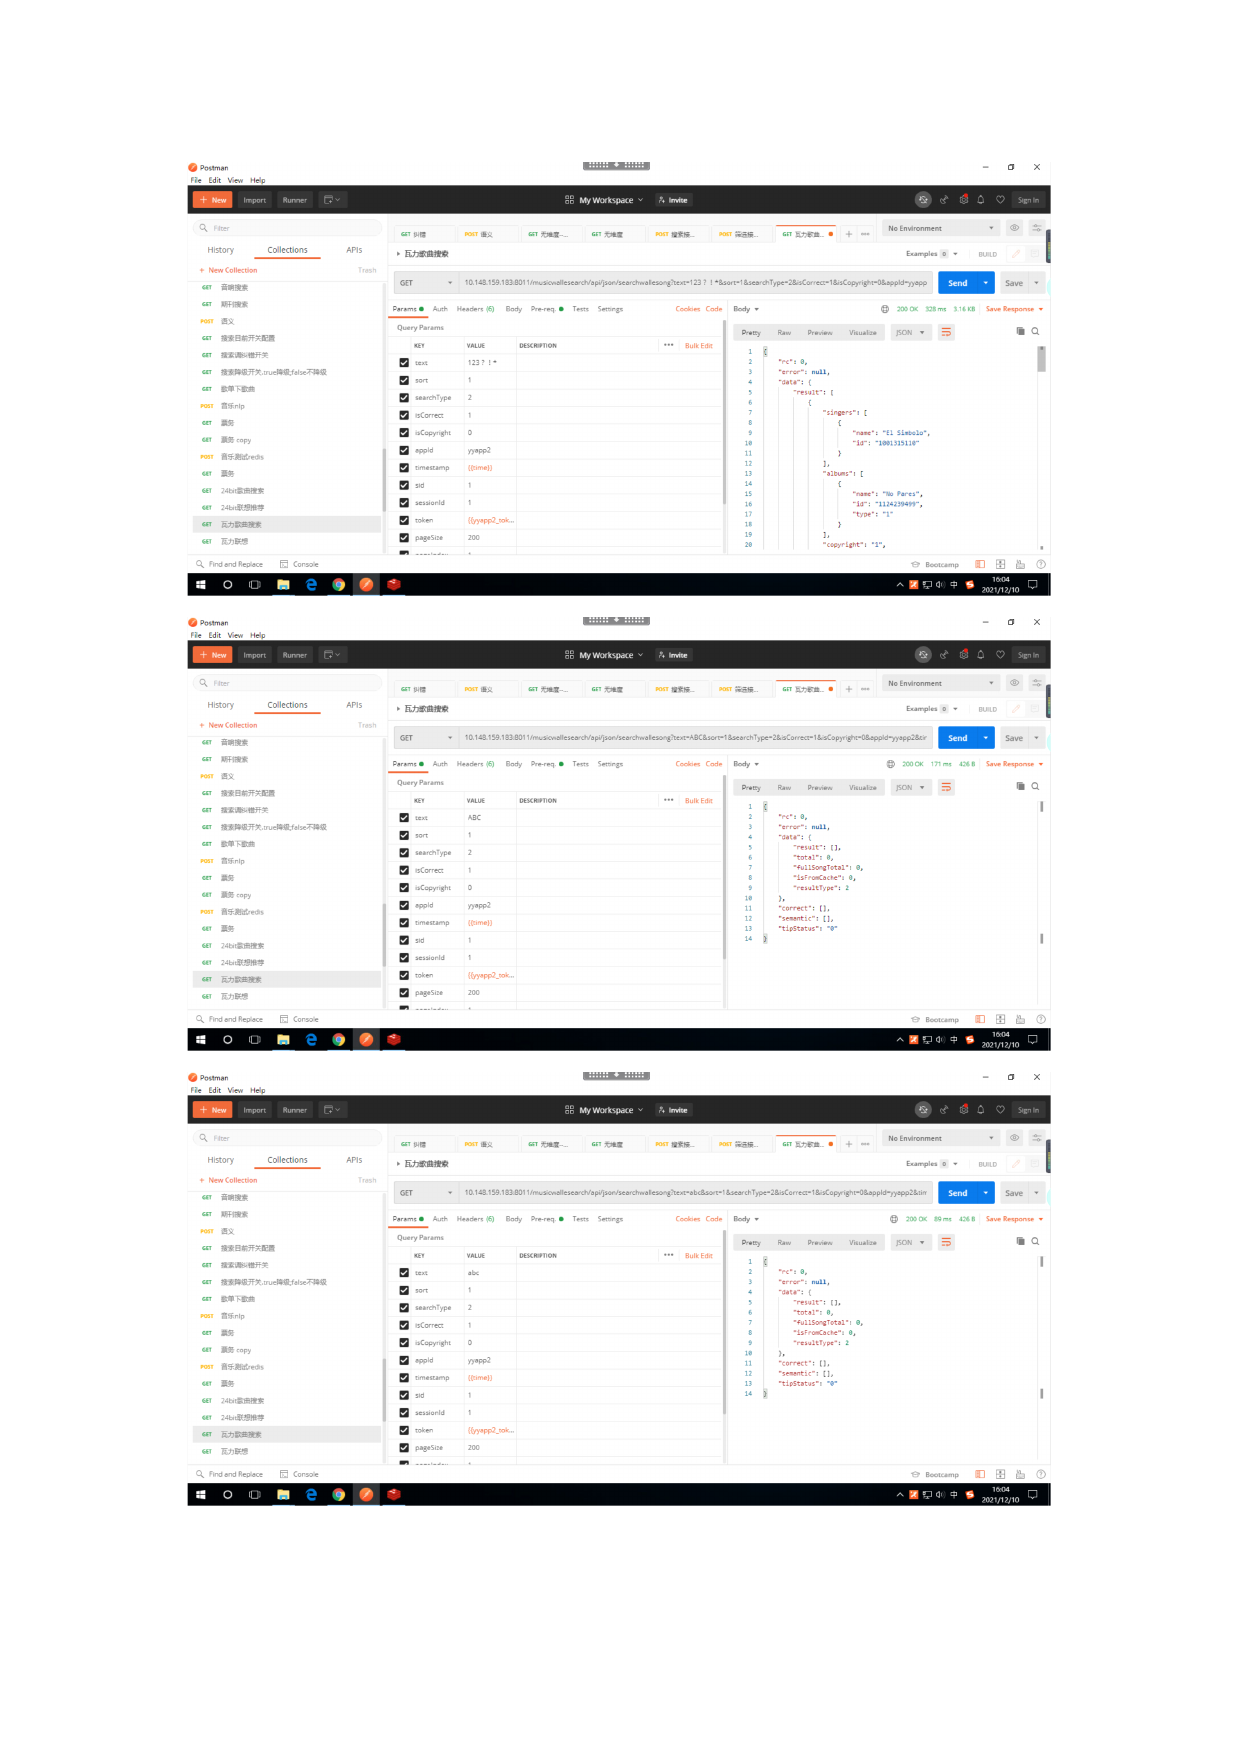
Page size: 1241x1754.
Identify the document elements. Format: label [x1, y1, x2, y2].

picture [187, 1072, 1051, 1506]
picture [187, 617, 1051, 1051]
picture [187, 162, 1051, 596]
